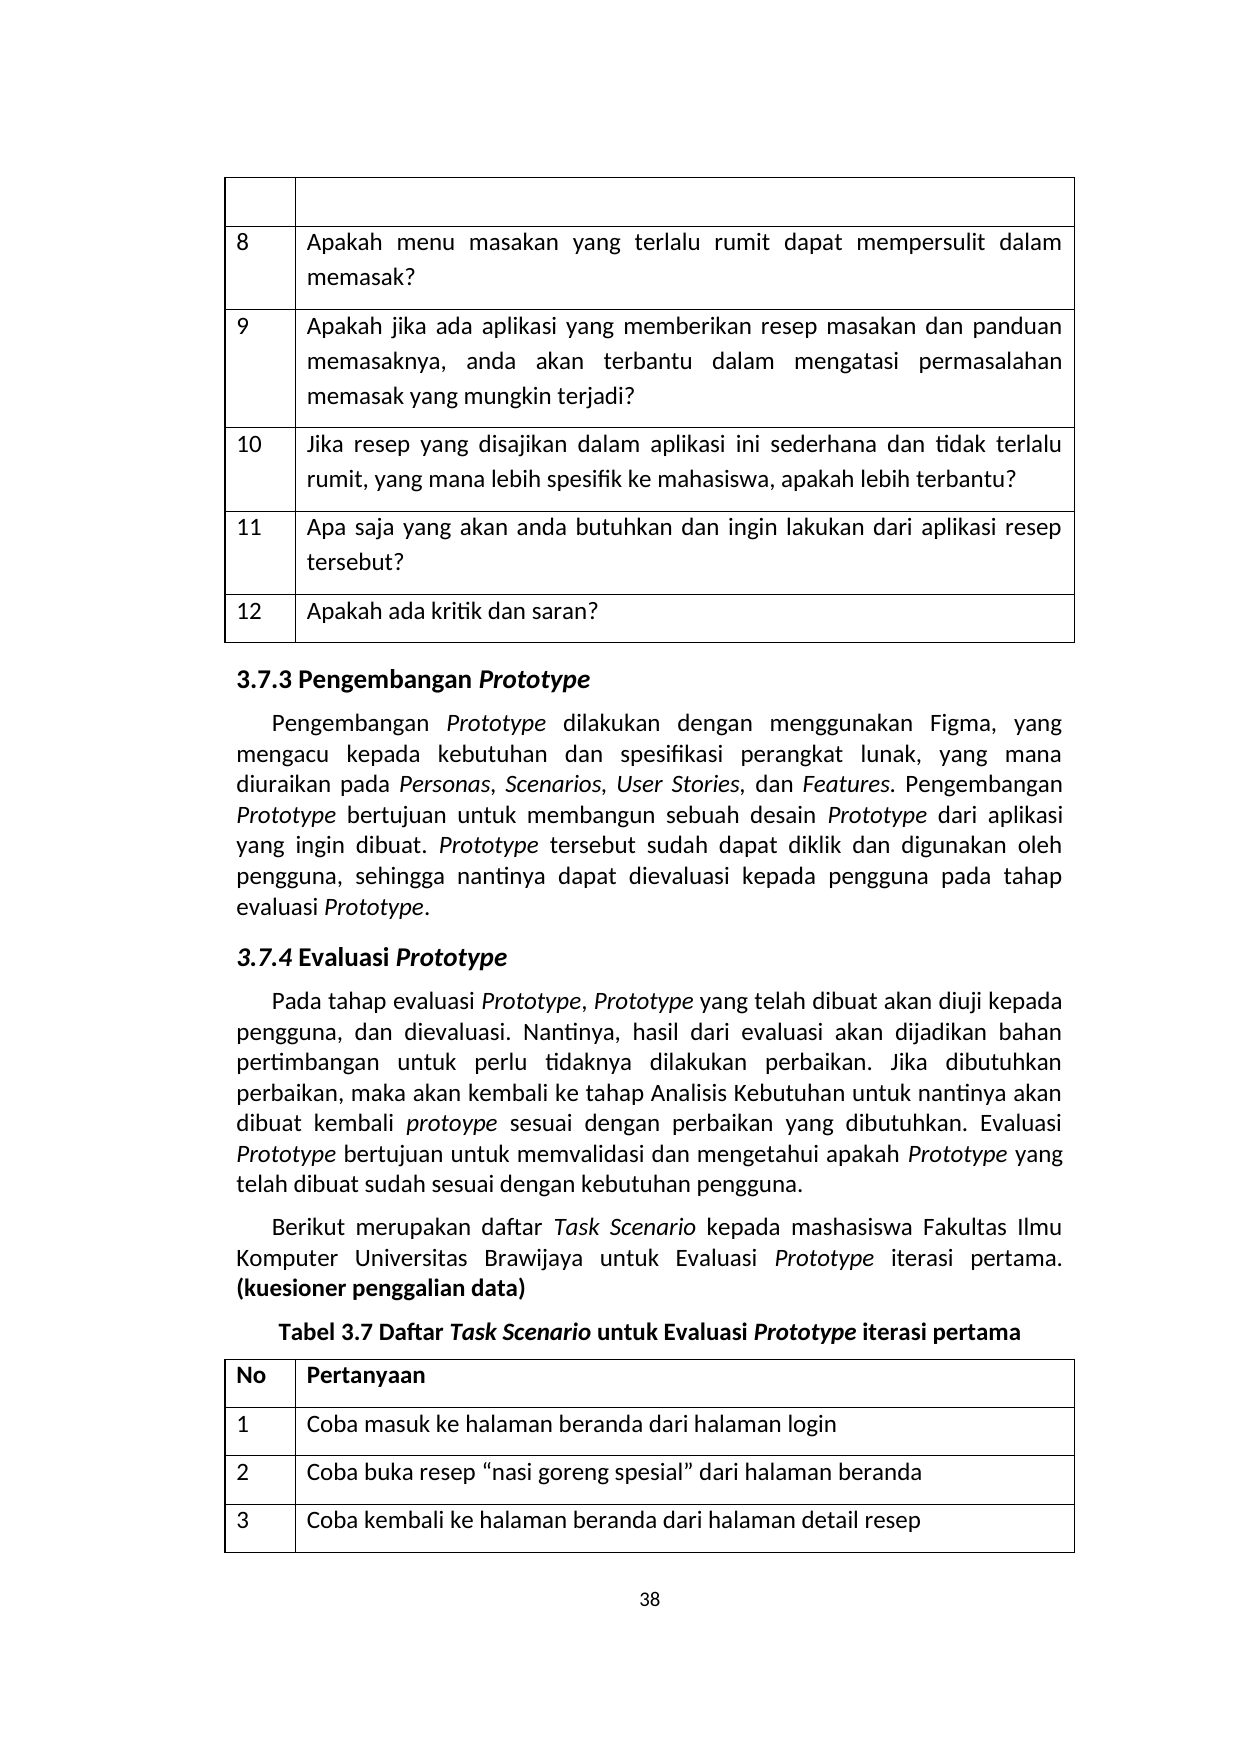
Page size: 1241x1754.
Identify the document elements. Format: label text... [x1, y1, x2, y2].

table_cell Coba kembali ke halaman beranda dari halaman detail resep [296, 1505, 1074, 1552]
table_header No [226, 1360, 295, 1407]
subtitle Pengembangan Prototype [236, 662, 1063, 695]
table_cell 2 [226, 1456, 295, 1504]
table_cell 3 [226, 1505, 295, 1552]
table_cell Apa saja yang akan anda butuhkan dan ingin lakukan dari aplikasi resep tersebut? [296, 512, 1074, 594]
text Pada tahap evaluasi Prototype, Prototype yang telah dibuat akan diuji kepada pengguna, dan dievaluasi. Nantinya, hasil dari evaluasi akan dijadikan bahan pertimbangan untuk perlu tidaknya dilakukan perbaikan. Jika dibutuhkan perbaikan, maka akan kembali ke tahap Analisis Kebutuhan untuk nantinya akan dibuat kembali protoype sesuai dengan perbaikan yang dibutuhkan. Evaluasi Prototype bertujuan untuk memvalidasi dan mengetahui apakah Prototype yang telah dibuat sudah sesuai dengan kebutuhan pengguna. [236, 985, 1063, 1199]
table_cell Coba buka resep “nasi goreng spesial” dari halaman beranda [296, 1456, 1074, 1504]
table_cell Apakah menu masakan yang terlalu rumit dapat mempersulit dalam memasak? [296, 227, 1074, 309]
table_cell Coba masuk ke halaman beranda dari halaman login [296, 1408, 1074, 1455]
subtitle Evaluasi Prototype [236, 940, 1063, 973]
text Pengembangan Prototype dilakukan dengan menggunakan Figma, yang mengacu kepada kebutuhan dan spesifikasi perangkat lunak, yang mana diuraikan pada Personas, Scenarios, User Stories, dan Features. Pengembangan Prototype bertujuan untuk membangun sebuah desain Prototype dari aplikasi yang ingin dibuat. Prototype tersebut sudah dapat diklik dan digunakan oleh pengguna, sehingga nantinya dapat dievaluasi kepada pengguna pada tahap evaluasi Prototype. [236, 707, 1063, 921]
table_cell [296, 178, 1074, 226]
table_cell Apakah ada kritik dan saran? [296, 595, 1074, 642]
table_header Pertanyaan [296, 1360, 1074, 1407]
text Berikut merupakan daftar Task Scenario kepada mashasiswa Fakultas Ilmu Komputer Universitas Brawijaya untuk Evaluasi Prototype iterasi pertama.(kuesioner penggalian data) [236, 1212, 1063, 1303]
table_cell 8 [226, 227, 295, 309]
table_cell 10 [226, 428, 295, 511]
table_cell Apakah jika ada aplikasi yang memberikan resep masakan dan panduan memasaknya, anda akan terbantu dalam mengatasi permasalahan memasak yang mungkin terjadi? [296, 310, 1074, 427]
table_cell Jika resep yang disajikan dalam aplikasi ini sederhana dan tidak terlalu rumit, yang mana lebih spesifik ke mahasiswa, apakah lebih terbantu? [296, 428, 1074, 511]
table_cell 9 [226, 310, 295, 427]
table_cell 12 [226, 595, 295, 642]
table_cell 7 [226, 178, 295, 226]
table_cell 11 [226, 512, 295, 594]
table_cell 1 [226, 1408, 295, 1455]
